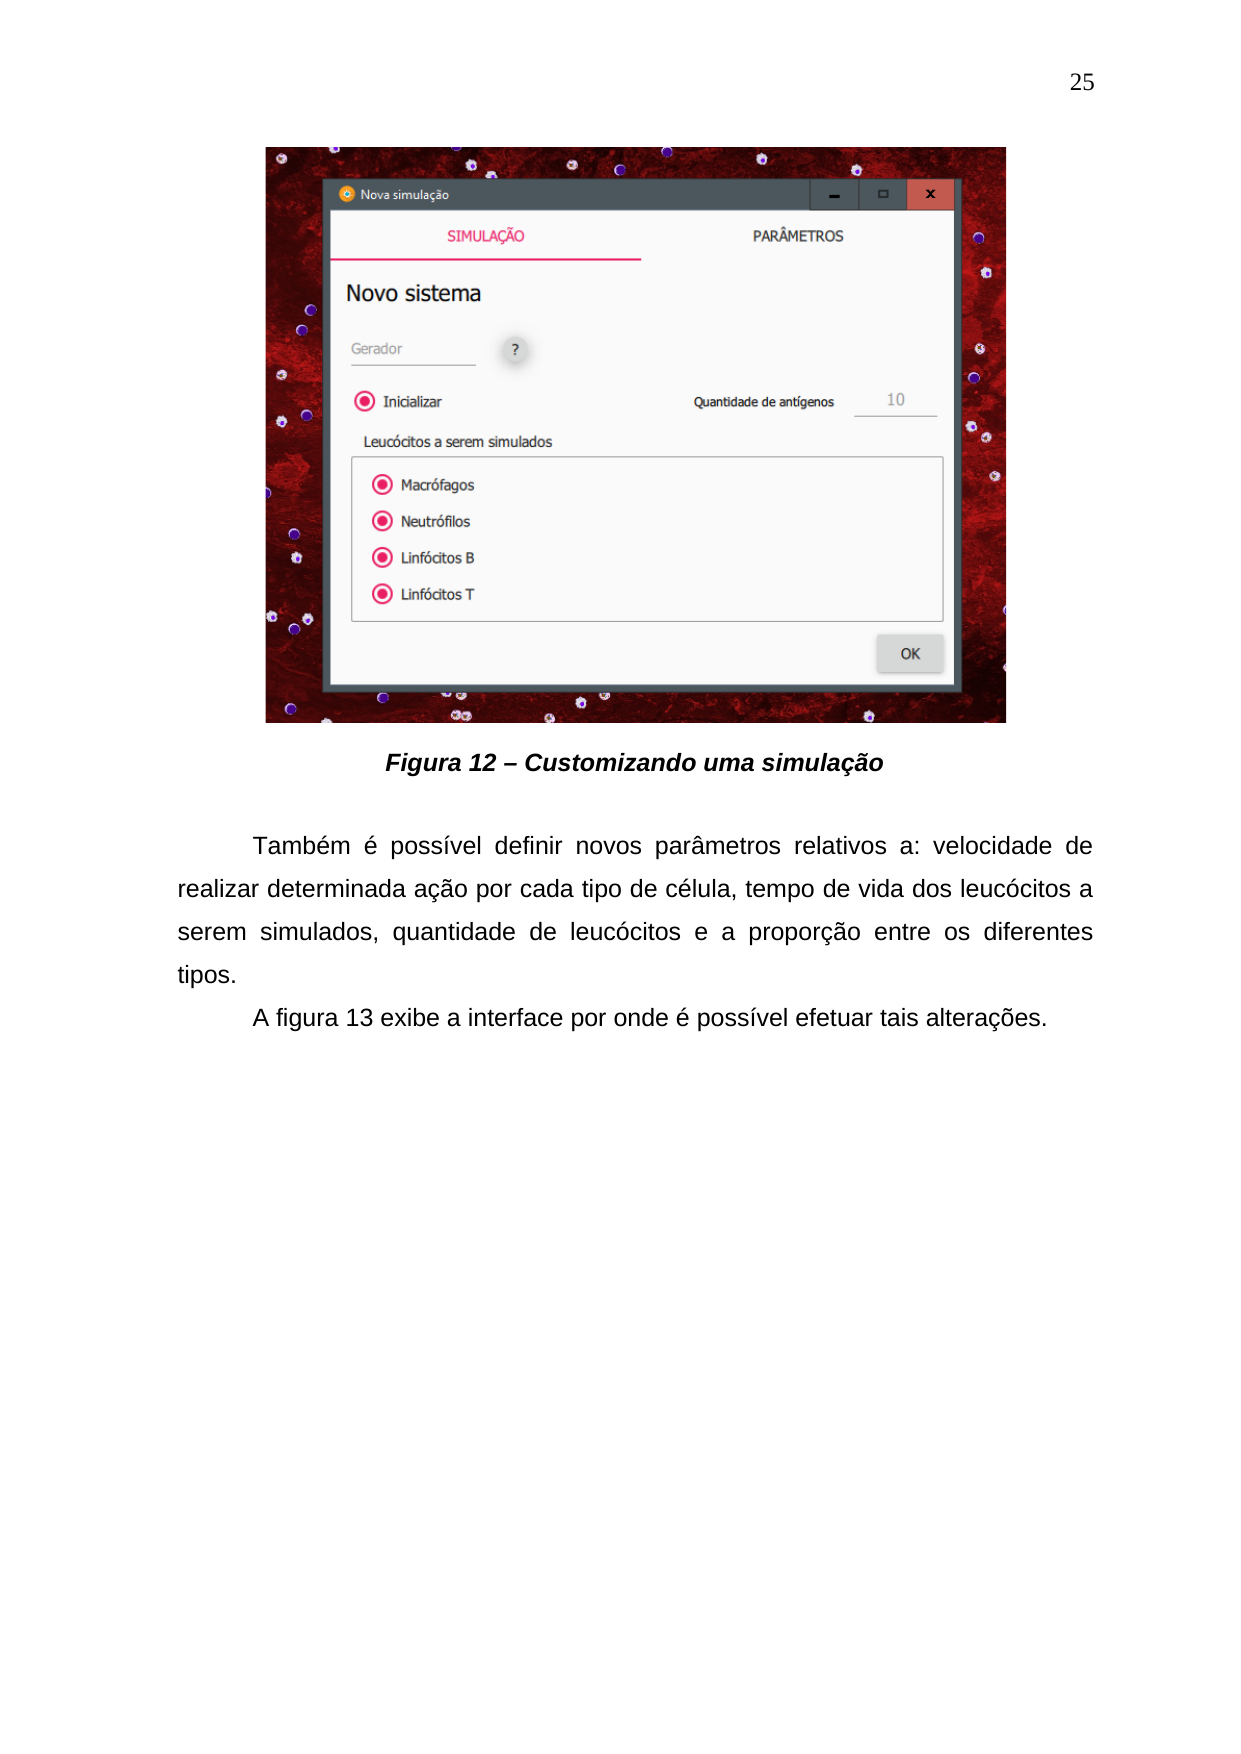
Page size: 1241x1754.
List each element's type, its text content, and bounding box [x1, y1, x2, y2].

text Também é possível definir novos parâmetros relativos a: velocidade de realizar determinada ação por cada tipo de célula, tempo de vida dos leucócitos a serem simulados, quantidade de leucócitos e a proporção entre os diferentes tipos. [177, 831, 1094, 989]
picture [265, 147, 1007, 723]
text Figura 12 – Customizando uma simulação [177, 748, 1094, 777]
text A figura 13 exibe a interface por onde é possível efetuar tais alterações. [177, 1003, 1094, 1032]
